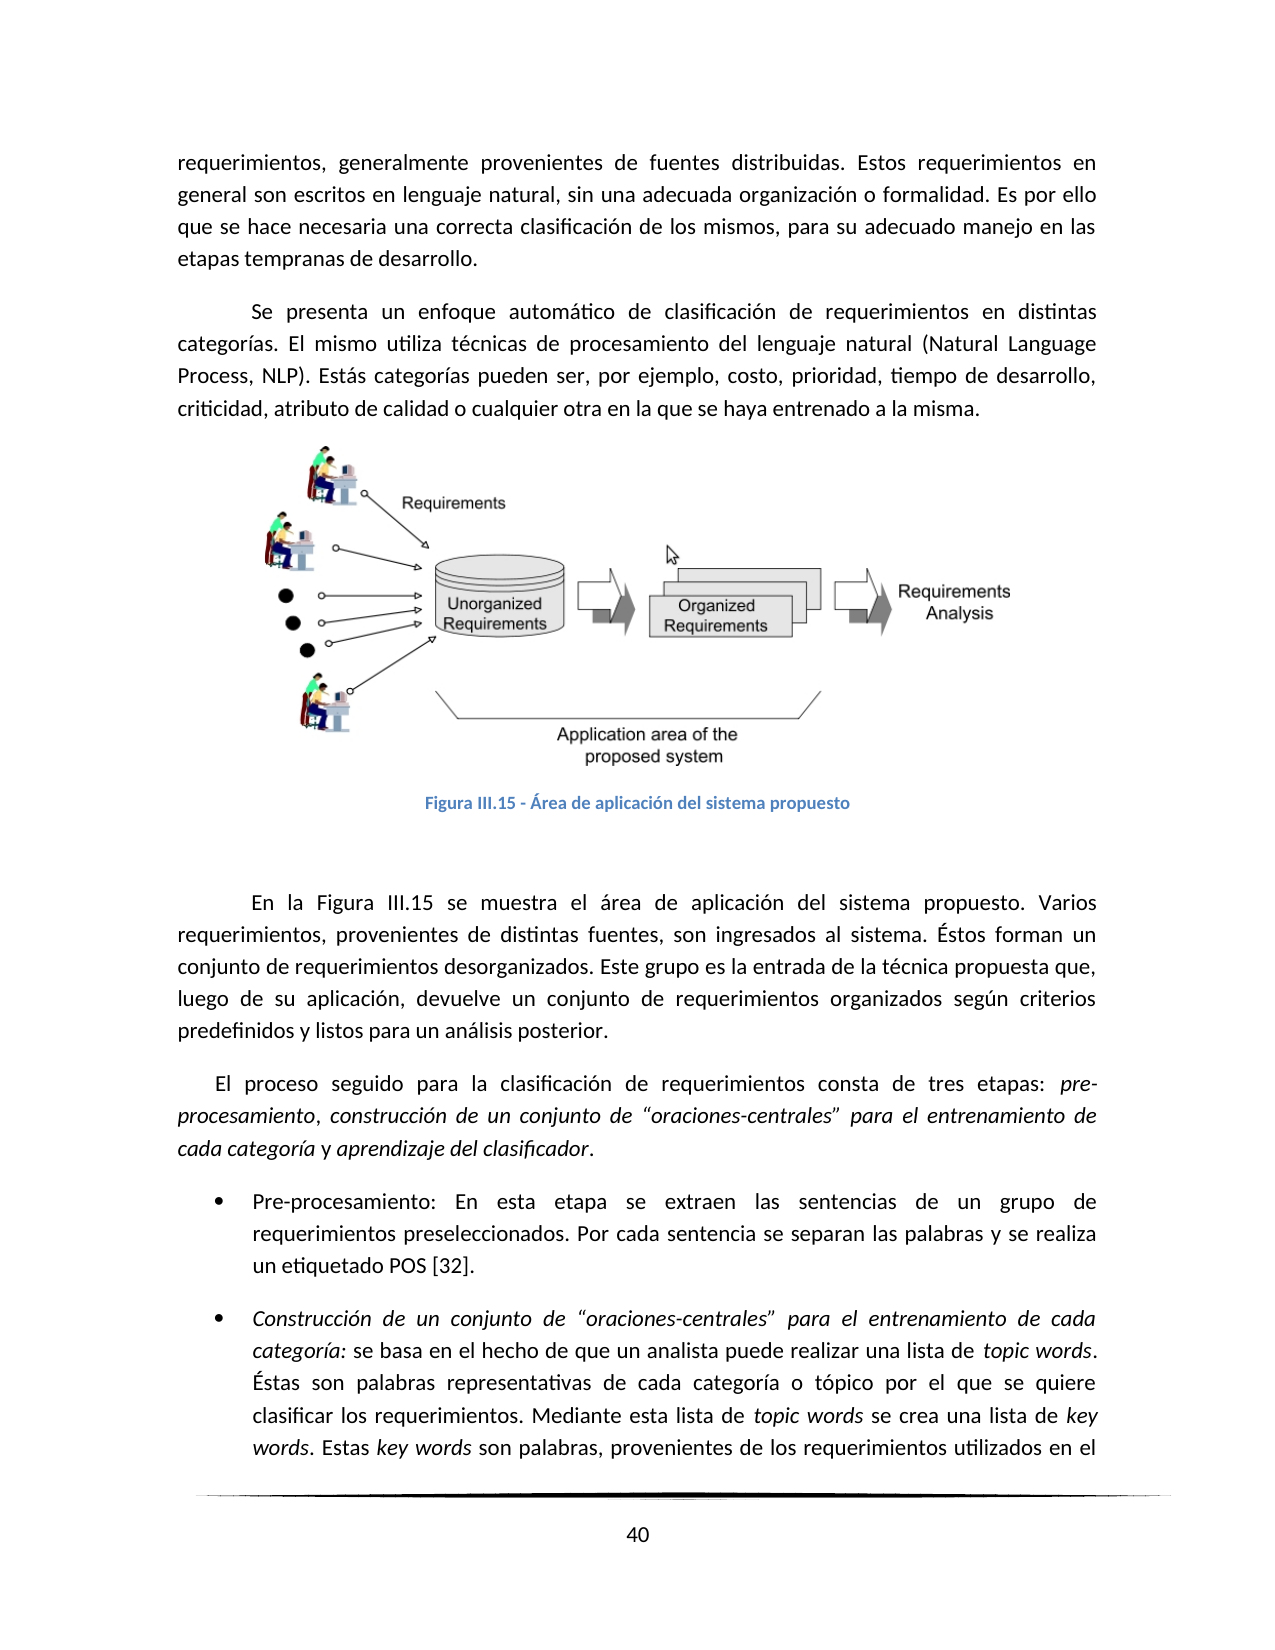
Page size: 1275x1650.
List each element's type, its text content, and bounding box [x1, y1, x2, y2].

picture [195, 1492, 1172, 1500]
picture [264, 446, 1011, 766]
list Pre-procesamiento: En esta etapa se extraen las sentencias de un grupo de requerimientos preseleccionados. Por cada sentencia se separan las palabras y se realiza un etiquetado POS. [215, 1187, 1098, 1279]
text Se presenta un enfoque automático de clasificación de requerimientos en distintas categorías. El mismo utiliza técnicas de procesamiento del lenguaje natural (Natural Language Process, NLP). Estás categorías pueden ser, por ejemplo, costo, prioridad, tiempo de desarrollo, criticidad, atributo de calidad o cualquier otra en la que se haya entrenado a la misma. [177, 297, 1098, 422]
text El proceso seguido para la clasificación de requerimientos consta de tres etapas: pre-procesamiento, construcción de un conjunto de “oraciones-centrales” para el entrenamiento de cada categoría y aprendizaje del clasificador. [177, 1069, 1098, 1162]
